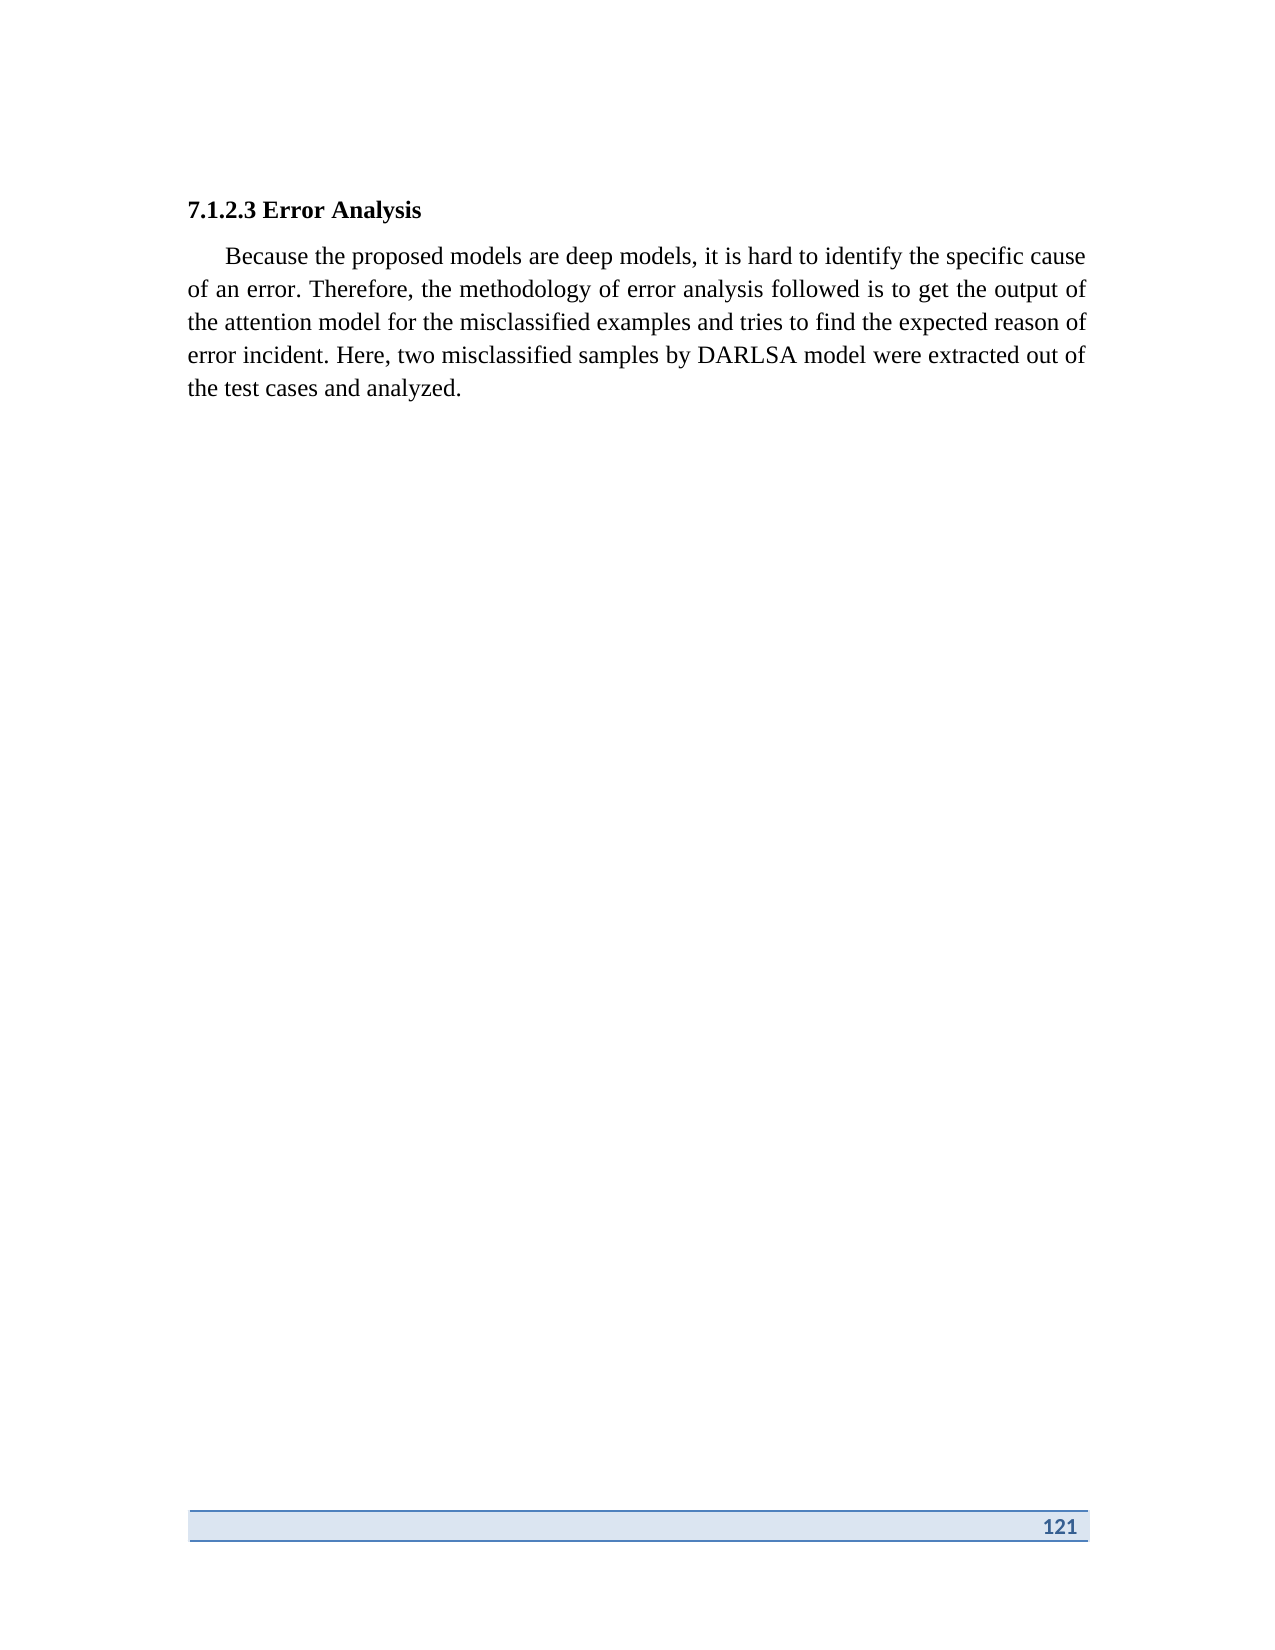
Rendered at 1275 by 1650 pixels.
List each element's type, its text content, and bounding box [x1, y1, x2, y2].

subtitle 7.1.2.3 Error Analysis [187, 196, 1087, 224]
text Because the proposed models are deep models, it is hard to identify the specific cause of an error. Therefore, the methodology of error analysis followed is to get the output of the attention model for the misclassified examples and tries to find the expected reason of error incident. Here, two misclassified samples by DARLSA model were extracted out of the test cases and analyzed. [187, 241, 1087, 402]
